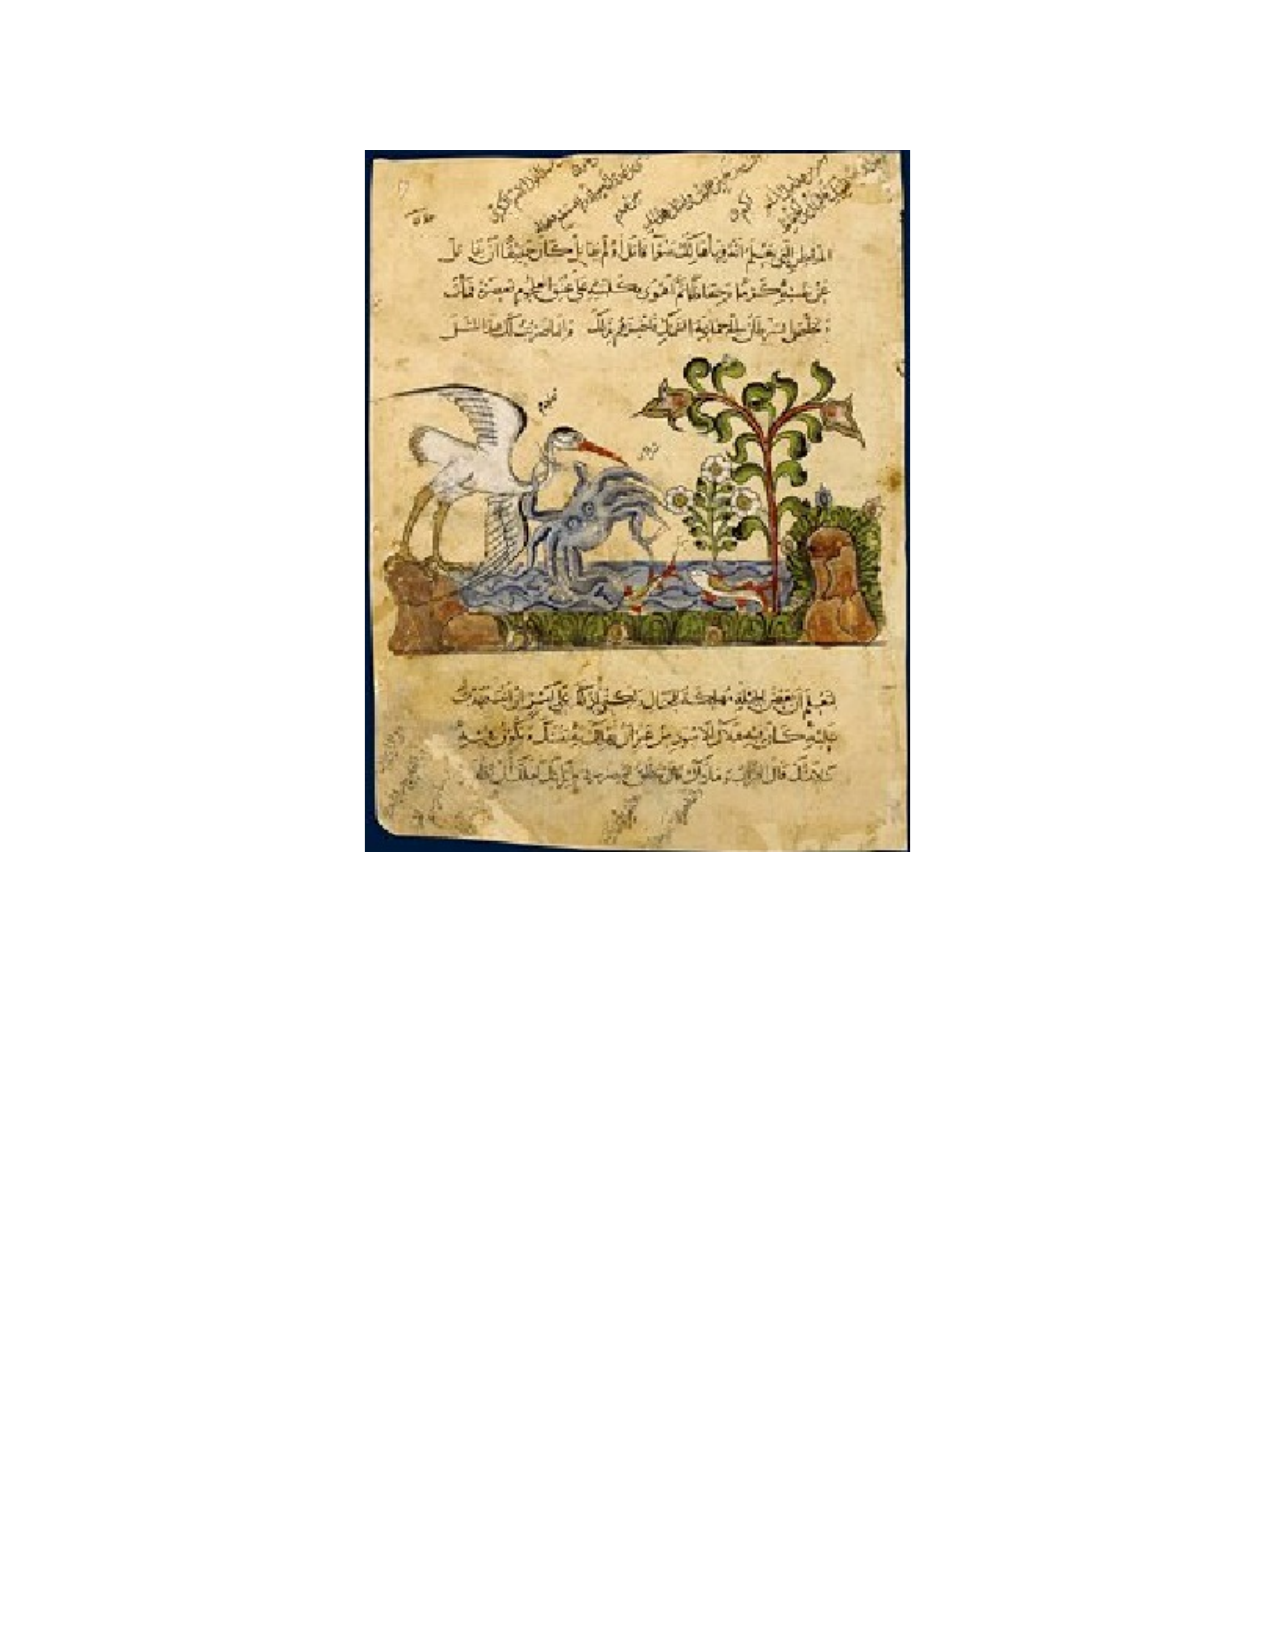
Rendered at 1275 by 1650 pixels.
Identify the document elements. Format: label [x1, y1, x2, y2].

picture [364, 150, 911, 852]
